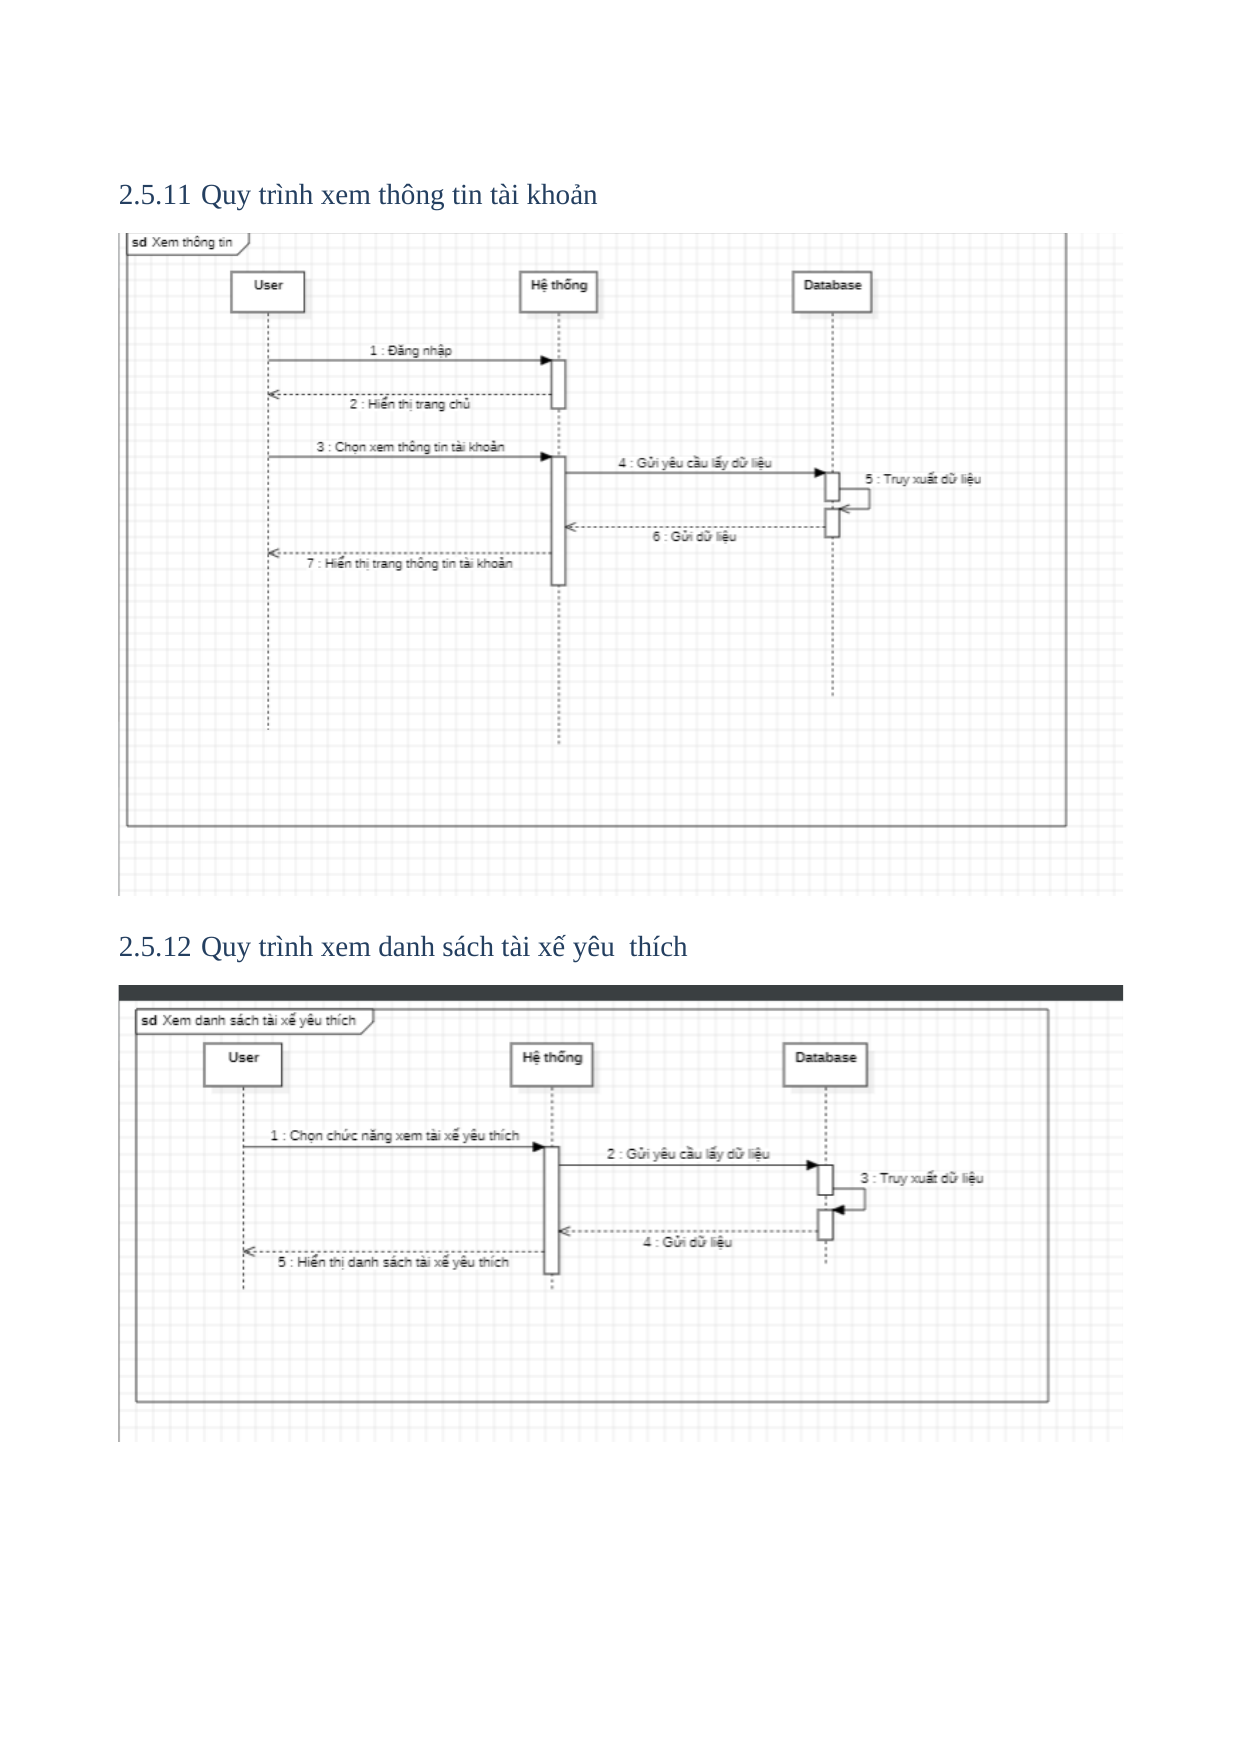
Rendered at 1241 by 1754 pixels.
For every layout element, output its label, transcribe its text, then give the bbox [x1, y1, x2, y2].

picture [118, 233, 1124, 896]
picture [118, 985, 1124, 1442]
subtitle Quy trình xem danh sách tài xế yêu thích [118, 929, 1122, 962]
subtitle Quy trình xem thông tin tài khoản [118, 177, 1122, 211]
